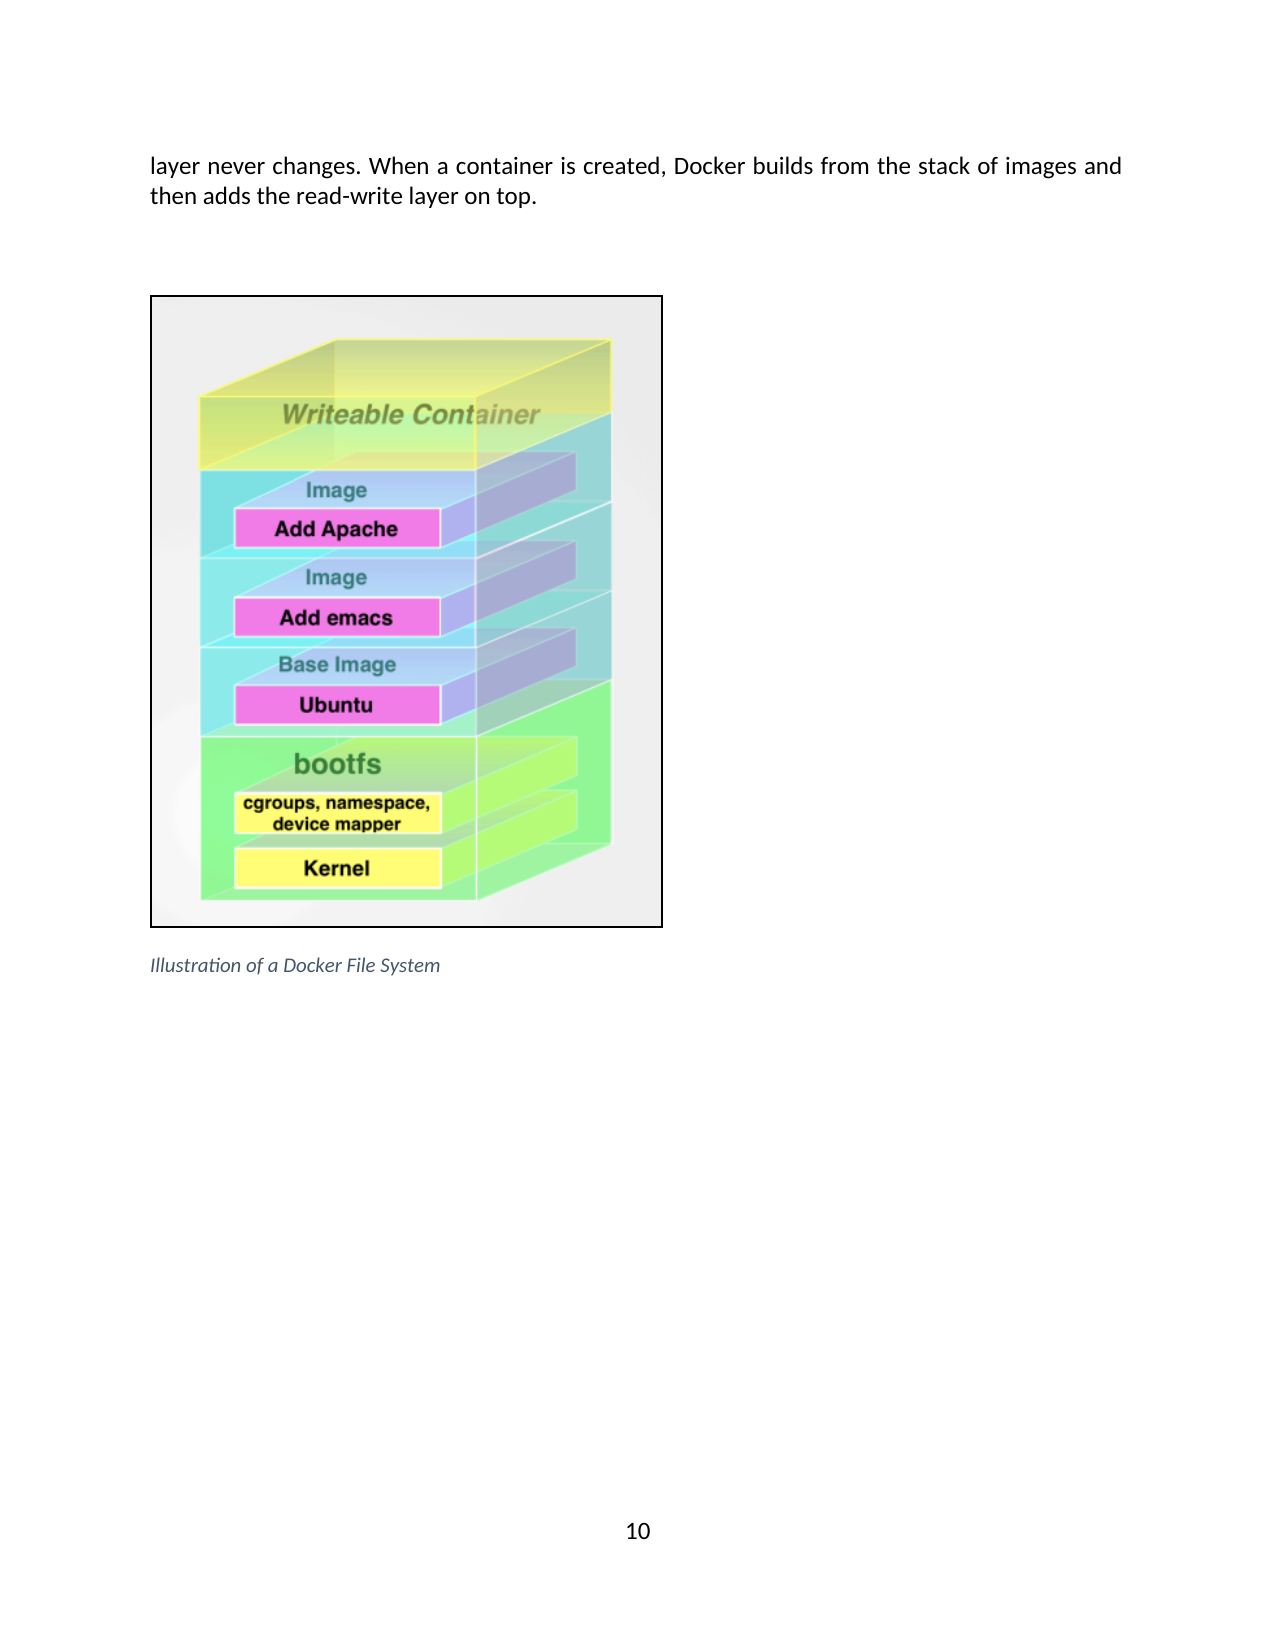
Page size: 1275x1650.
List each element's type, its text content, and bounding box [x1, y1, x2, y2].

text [150, 150, 1125, 211]
text Illustration of a Docker File System [150, 953, 1125, 978]
picture [152, 297, 661, 926]
